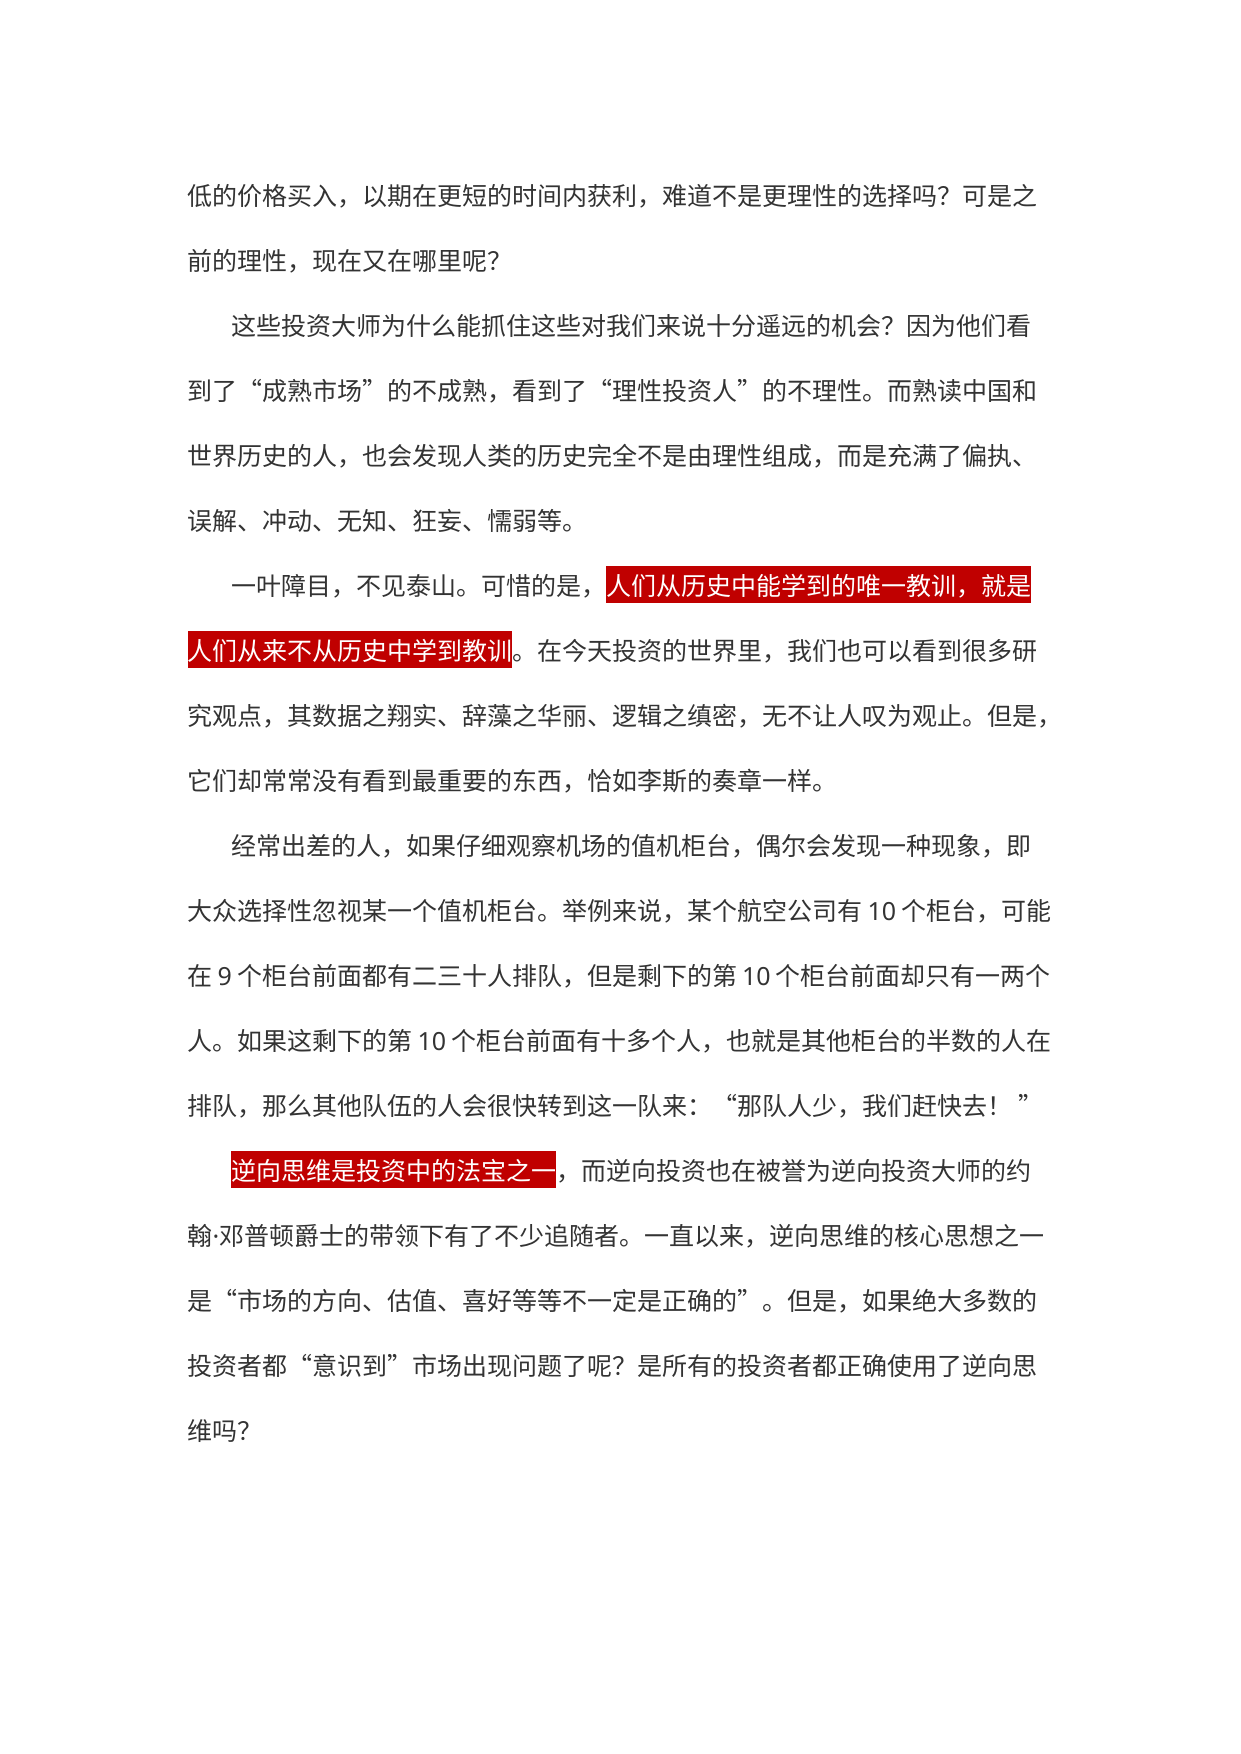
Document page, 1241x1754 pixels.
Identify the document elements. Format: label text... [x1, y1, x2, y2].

text 一叶障目，不见泰山。可惜的是，人们从历史中能学到的唯一教训，就是人们从来不从历史中学到教训。在今天投资的世界里，我们也可以看到很多研究观点，其数据之翔实、辞藻之华丽、逻辑之缜密，无不让人叹为观止。但是，它们却常常没有看到最重要的东西，恰如李斯的奏章一样。 [187, 552, 1053, 812]
text 逆向思维是投资中的法宝之一，而逆向投资也在被誉为逆向投资大师的约翰·邓普顿爵士的带领下有了不少追随者。一直以来，逆向思维的核心思想之一是“市场的方向、估值、喜好等等不一定是正确的”。但是，如果绝大多数的投资者都“意识到”市场出现问题了呢？是所有的投资者都正确使用了逆向思维吗？ [187, 1137, 1053, 1462]
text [187, 162, 1053, 292]
text 经常出差的人，如果仔细观察机场的值机柜台，偶尔会发现一种现象，即大众选择性忽视某一个值机柜台。举例来说，某个航空公司有10个柜台，可能在9个柜台前面都有二三十人排队，但是剩下的第10个柜台前面却只有一两个人。如果这剩下的第10个柜台前面有十多个人，也就是其他柜台的半数的人在排队，那么其他队伍的人会很快转到这一队来：“那队人少，我们赶快去！ ” [187, 812, 1053, 1137]
text 这些投资大师为什么能抓住这些对我们来说十分遥远的机会？因为他们看到了“成熟市场”的不成熟，看到了“理性投资人”的不理性。而熟读中国和世界历史的人，也会发现人类的历史完全不是由理性组成，而是充满了偏执、误解、冲动、无知、狂妄、懦弱等。 [187, 292, 1053, 552]
